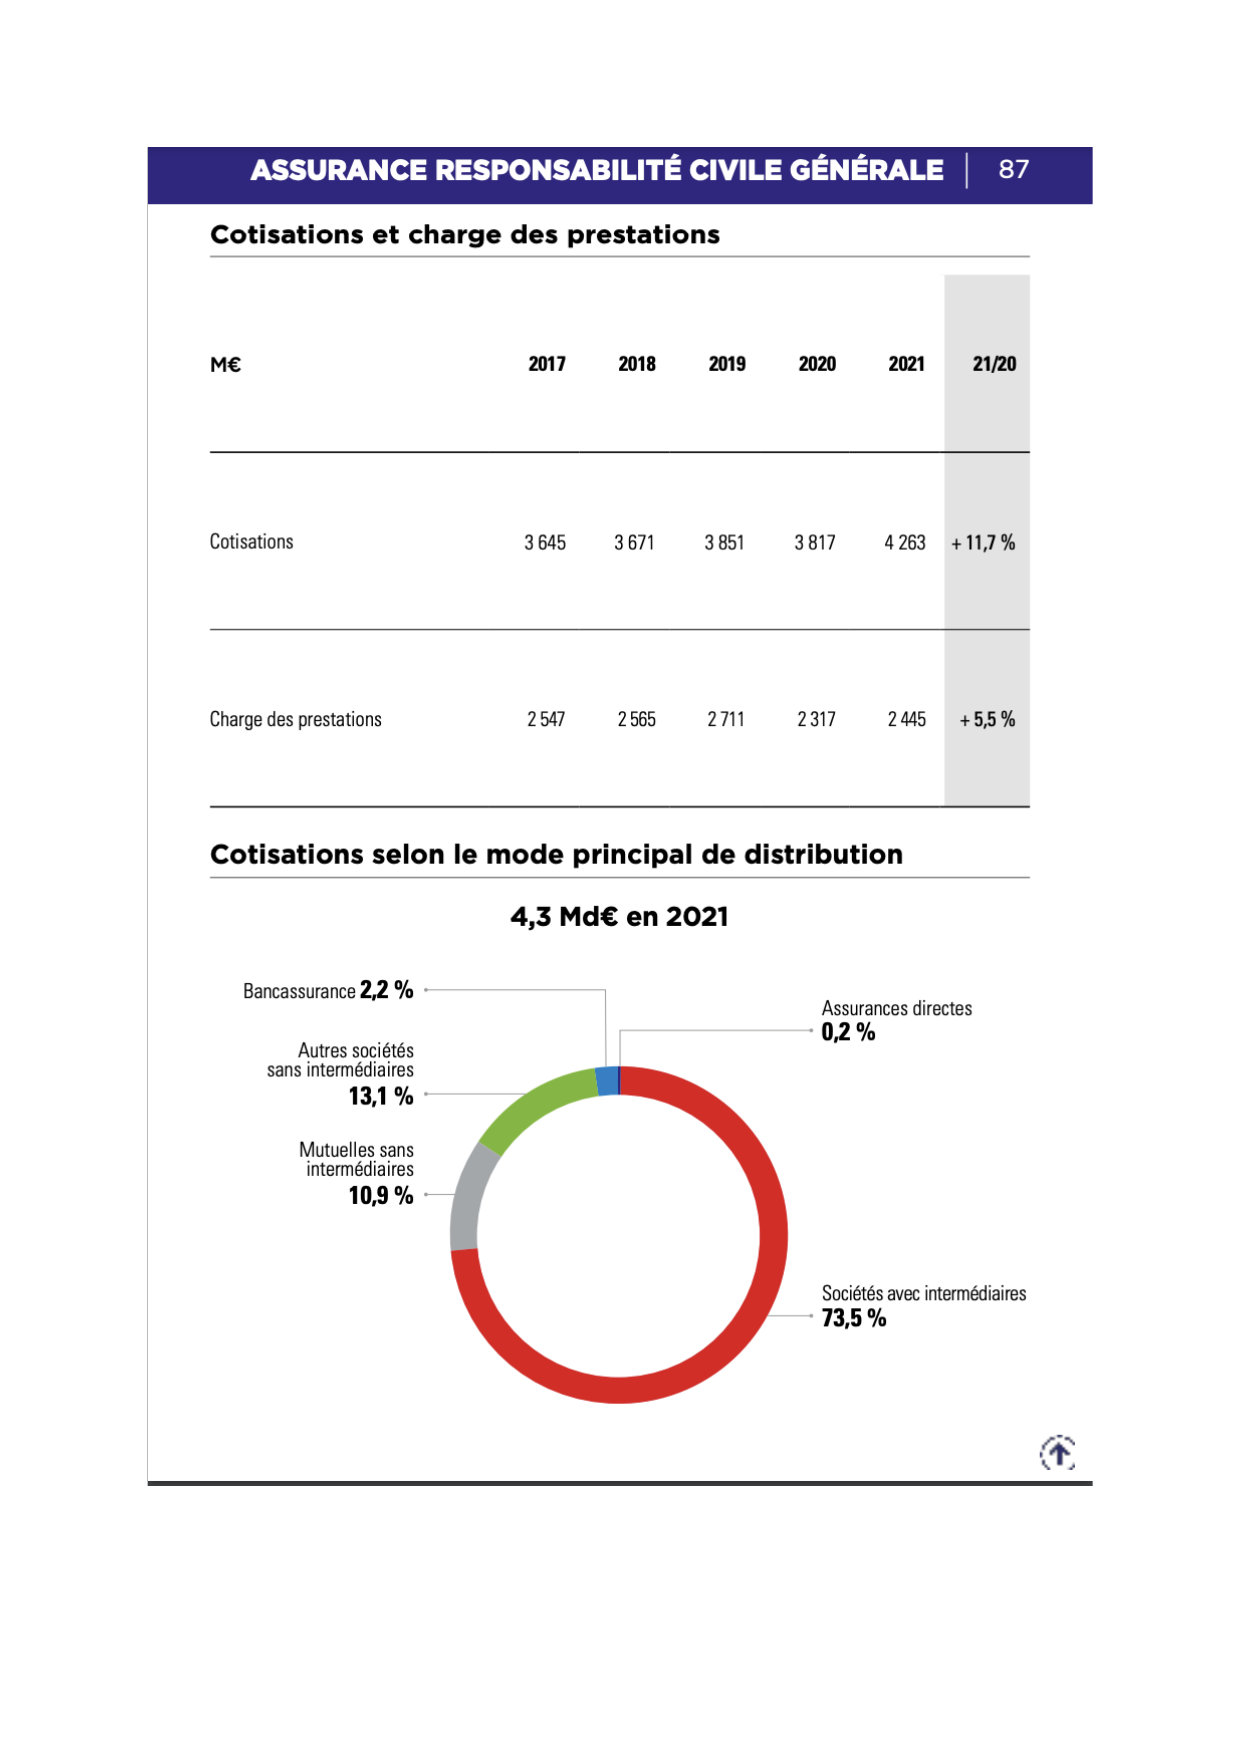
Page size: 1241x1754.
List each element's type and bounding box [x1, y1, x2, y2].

picture [147, 147, 1093, 1486]
